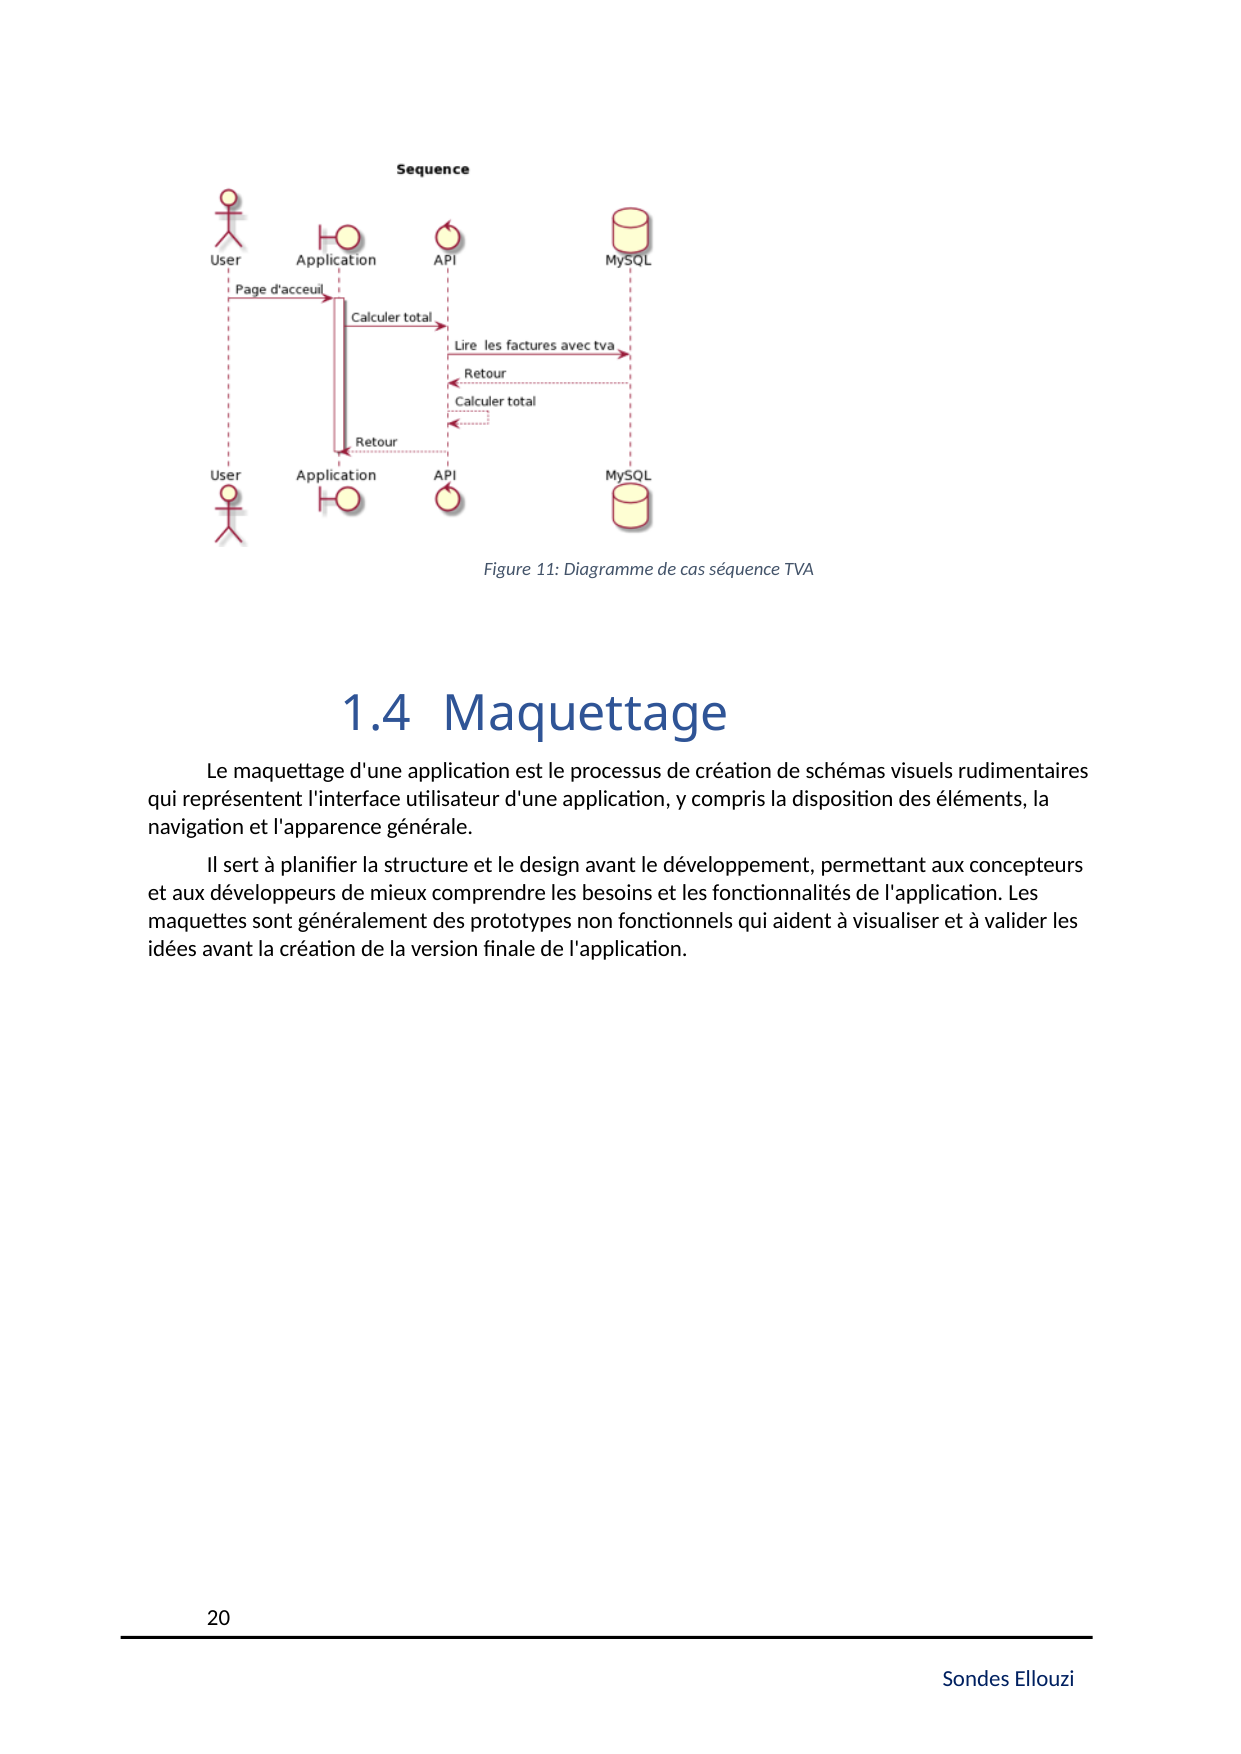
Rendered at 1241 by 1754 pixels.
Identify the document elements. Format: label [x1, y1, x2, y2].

picture [206, 147, 663, 547]
